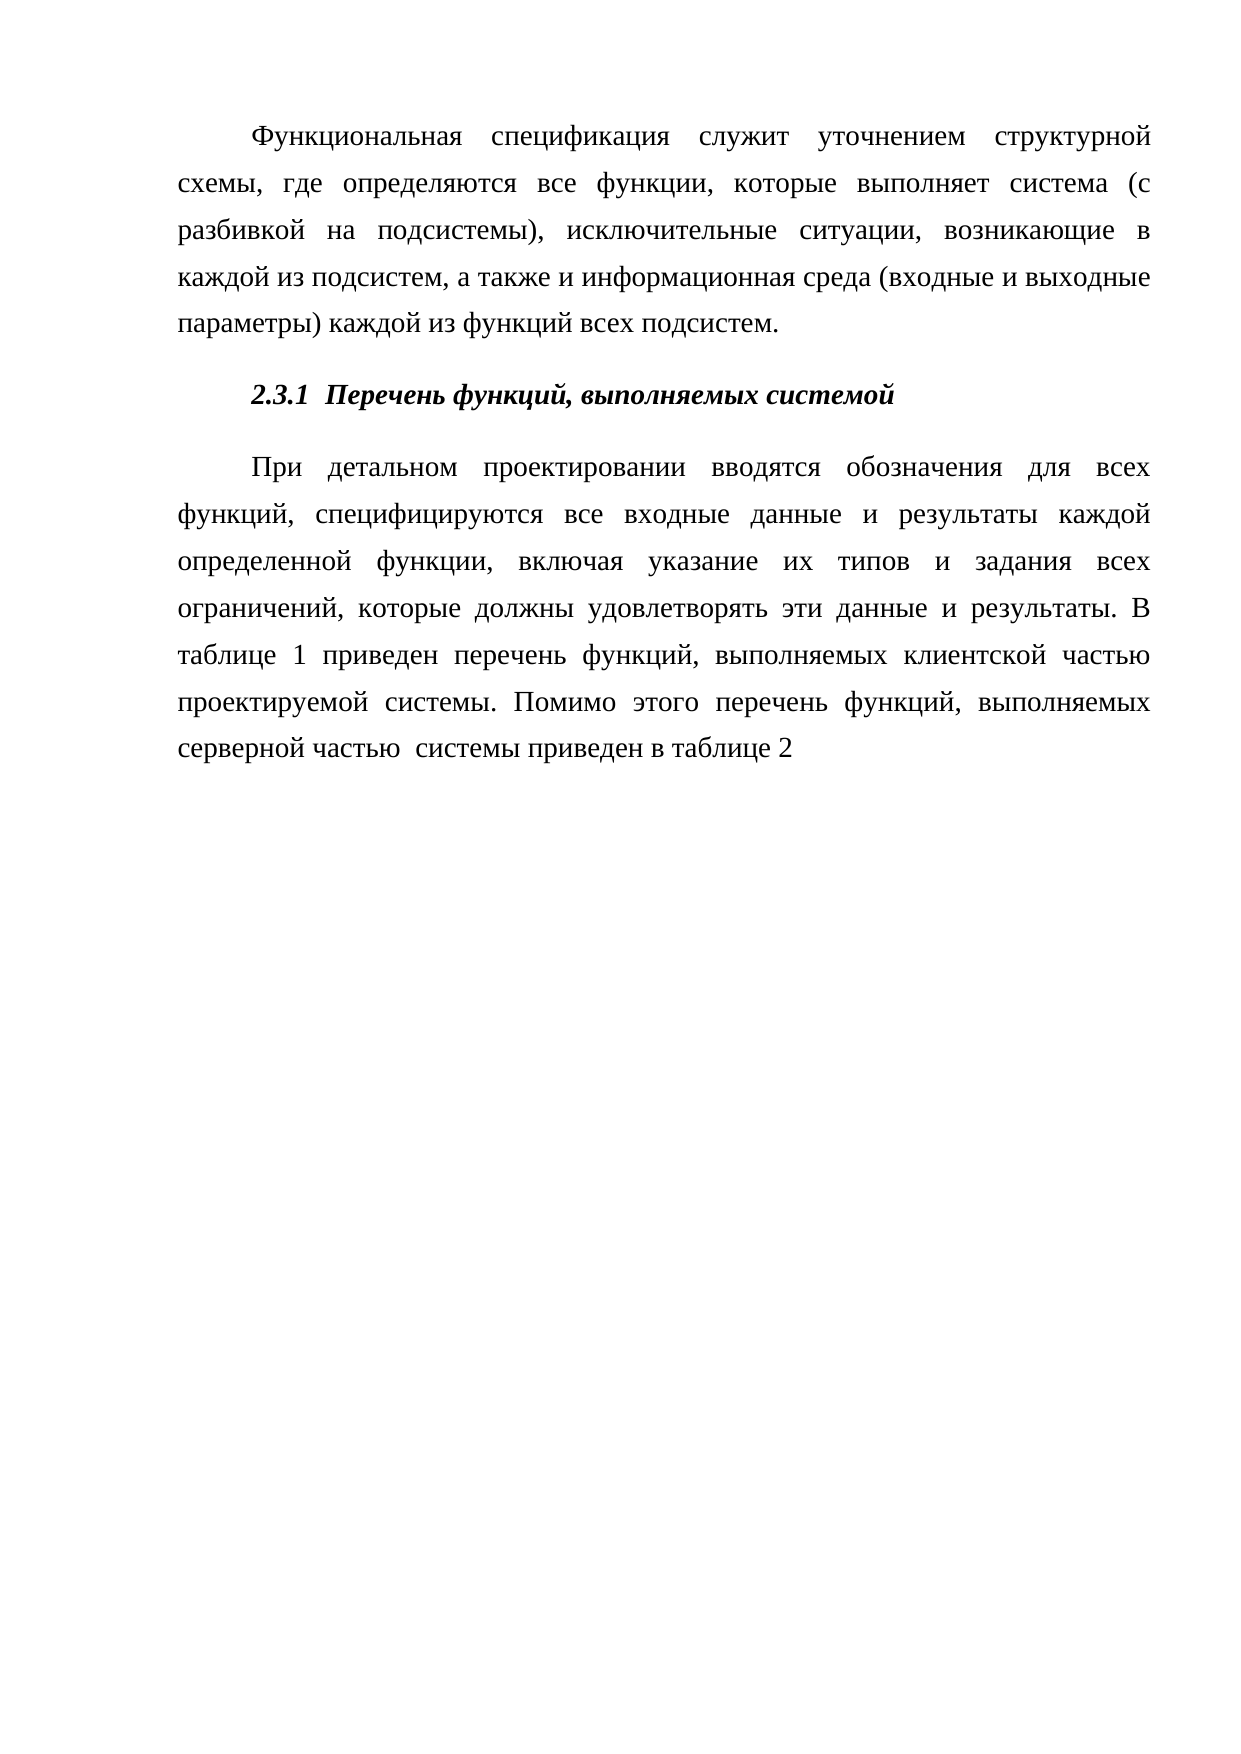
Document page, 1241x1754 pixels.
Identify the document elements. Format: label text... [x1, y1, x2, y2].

text Функциональная спецификация служит уточнением структурной схемы, где определяются все функции, которые выполняет система (с разбивкой на подсистемы), исключительные ситуации, возникающие в каждой из подсистем, а также и информационная среда (входные и выходные параметры) каждой из функций всех подсистем. [177, 118, 1152, 339]
text Перечень функций, выполняемых системой [251, 377, 1152, 411]
text При детальном проектировании вводятся обозначения для всех функций, специфицируются все входные данные и результаты каждой определенной функции, включая указание их типов и задания всех ограничений, которые должны удовлетворять эти данные и результаты. В таблице 1 приведен перечень функций, выполняемых клиентской частью проектируемой системы. Помимо этого перечень функций, выполняемых серверной частью системы приведен в таблице 2 [177, 449, 1152, 764]
